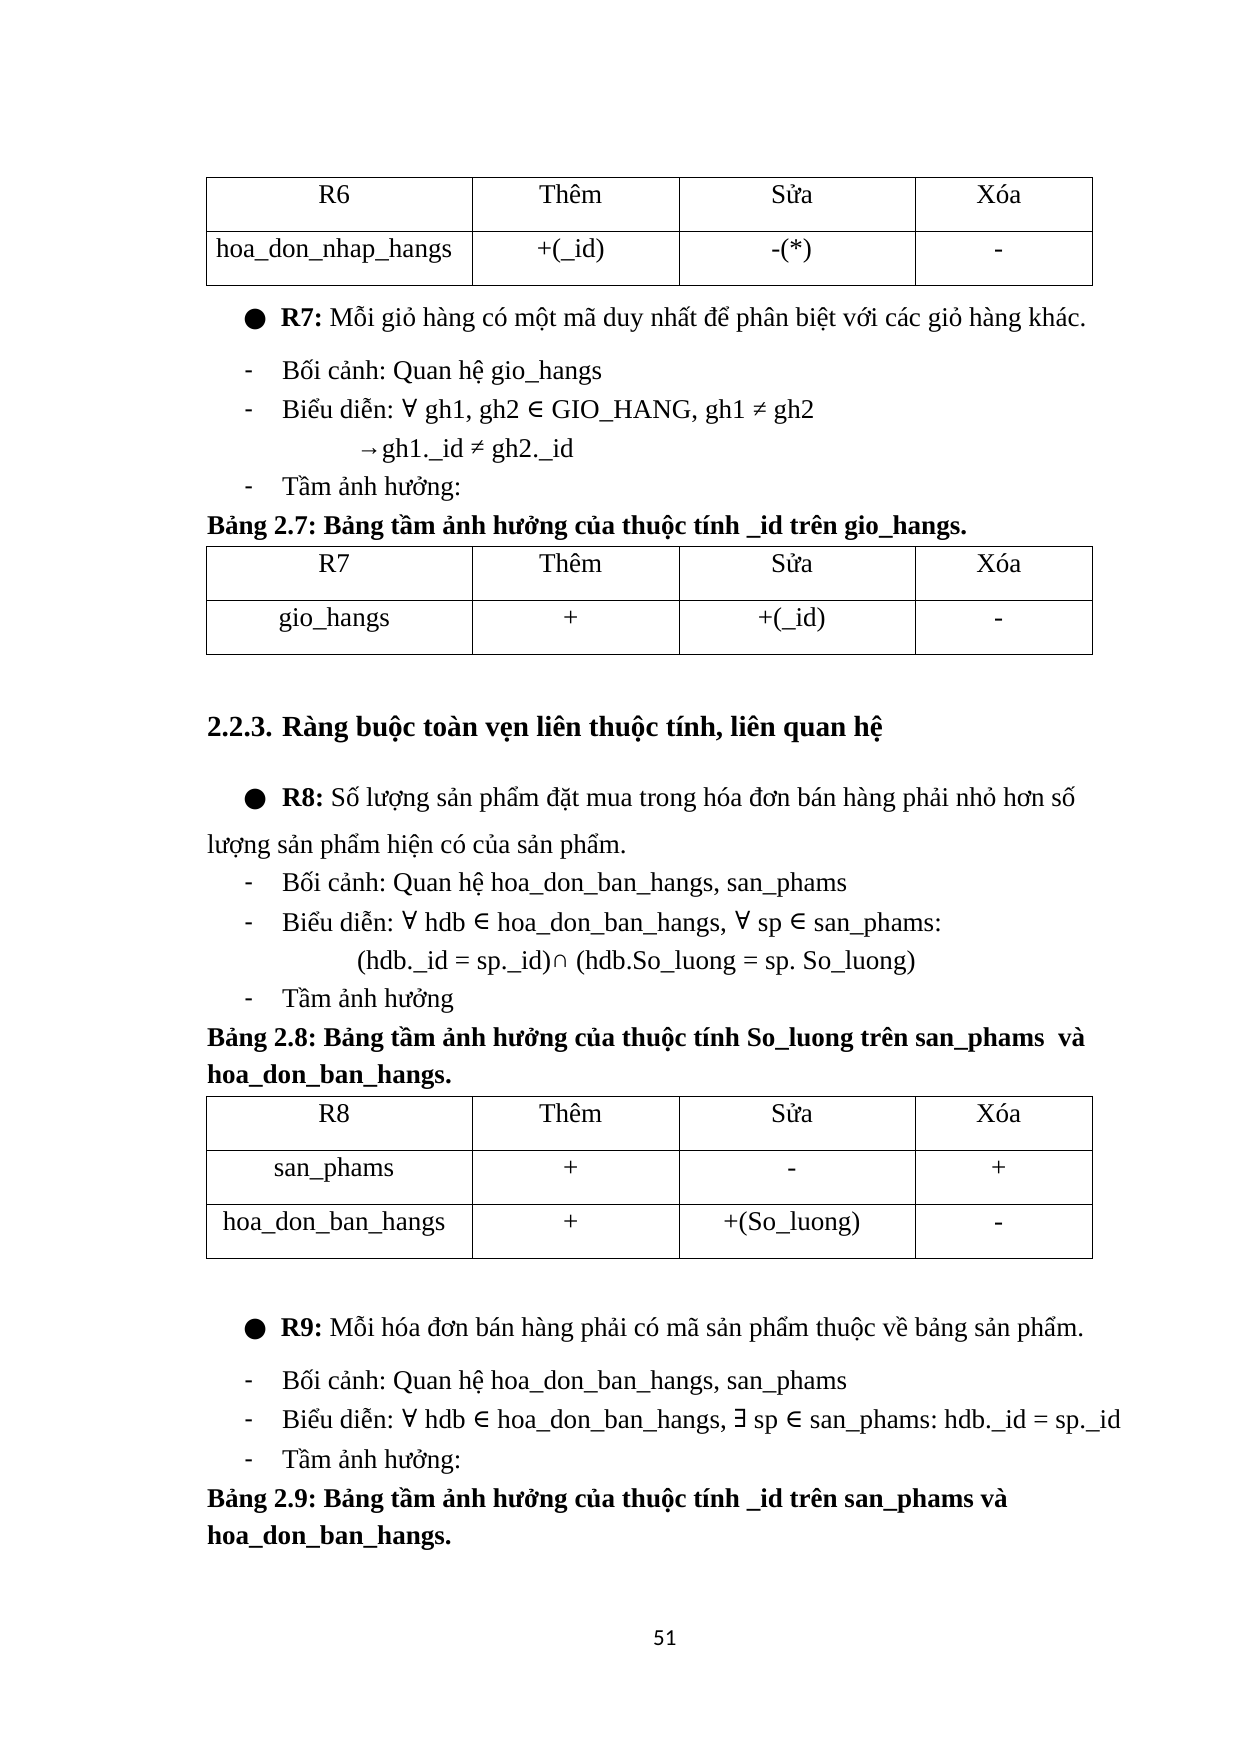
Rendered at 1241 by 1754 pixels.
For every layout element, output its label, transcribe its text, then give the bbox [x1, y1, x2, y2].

table_cell -(*) [680, 232, 915, 285]
table_header Xóa [916, 547, 1092, 600]
list Tầm ảnh hưởng [244, 982, 1122, 1015]
table_cell - [916, 1205, 1092, 1258]
text Bảng 2.7: Bảng tầm ảnh hưởng của thuộc tính _id trên gio_hangs. [207, 509, 1122, 540]
text Bảng 2.8: Bảng tầm ảnh hưởng của thuộc tính So_luong trên san_phams và hoa_don_ban_hangs. [207, 1021, 1122, 1090]
table_cell san_phams [207, 1151, 472, 1204]
table_cell + [473, 1151, 679, 1204]
table_header R6 [207, 178, 472, 231]
table_cell +(So_luong) [680, 1205, 915, 1258]
table_cell +(_id) [473, 232, 679, 285]
list Bối cảnh: Quan hệ gio_hangs [244, 353, 1122, 386]
table_header Thêm [473, 1097, 679, 1150]
table_cell + [916, 1151, 1092, 1204]
table_header Sửa [680, 178, 915, 231]
table_cell +(_id) [680, 601, 915, 654]
table_cell hoa_don_ban_hangs [207, 1205, 472, 1258]
table_header R8 [207, 1097, 472, 1150]
list R7: Mỗi giỏ hàng có một mã duy nhất để phân biệt với các giỏ hàng khác. [243, 286, 1122, 342]
list Bối cảnh: Quan hệ hoa_don_ban_hangs, san_phams [244, 865, 1122, 898]
list Ràng buộc toàn vẹn liên thuộc tính, liên quan hệ [207, 709, 1122, 743]
table_cell - [916, 601, 1092, 654]
list Biểu diễn: hdb hoa_don_ban_hangs, sp san_phams: hdb._id = sp._id [244, 1402, 1122, 1436]
list R9: Mỗi hóa đơn bán hàng phải có mã sản phẩm thuộc về bảng sản phẩm. [243, 1296, 1122, 1352]
list Biểu diễn: gh1, gh2 GIO_HANG, gh1 gh2 [244, 392, 1122, 426]
table_cell - [916, 232, 1092, 285]
text Bảng 2.9: Bảng tầm ảnh hưởng của thuộc tính _id trên san_phams và hoa_don_ban_hangs. [207, 1482, 1122, 1550]
table_header Xóa [916, 1097, 1092, 1150]
list Tầm ảnh hưởng: [244, 1442, 1122, 1475]
list R8: Số lượng sản phẩm đặt mua trong hóa đơn bán hàng phải nhỏ hơn số lượng sản phẩm hiện có của sản phẩm. [207, 766, 1122, 859]
list (hdb._id = sp._id) (hdb.So_luong = sp. So_luong) [282, 944, 1122, 976]
list Biểu diễn: hdb hoa_don_ban_hangs, sp san_phams: [244, 905, 1122, 938]
table_header Thêm [473, 178, 679, 231]
list Tầm ảnh hưởng: [244, 469, 1122, 502]
list gh1._id gh2._id [282, 432, 1122, 463]
table_header Xóa [916, 178, 1092, 231]
table_header Thêm [473, 547, 679, 600]
table_cell + [473, 1205, 679, 1258]
table_header R7 [207, 547, 472, 600]
table_cell gio_hangs [207, 601, 472, 654]
table_cell + [473, 601, 679, 654]
table_header Sửa [680, 547, 915, 600]
list Bối cảnh: Quan hệ hoa_don_ban_hangs, san_phams [244, 1363, 1122, 1396]
table_cell hoa_don_nhap_hangs [207, 232, 472, 285]
table_cell - [680, 1151, 915, 1204]
table_header Sửa [680, 1097, 915, 1150]
